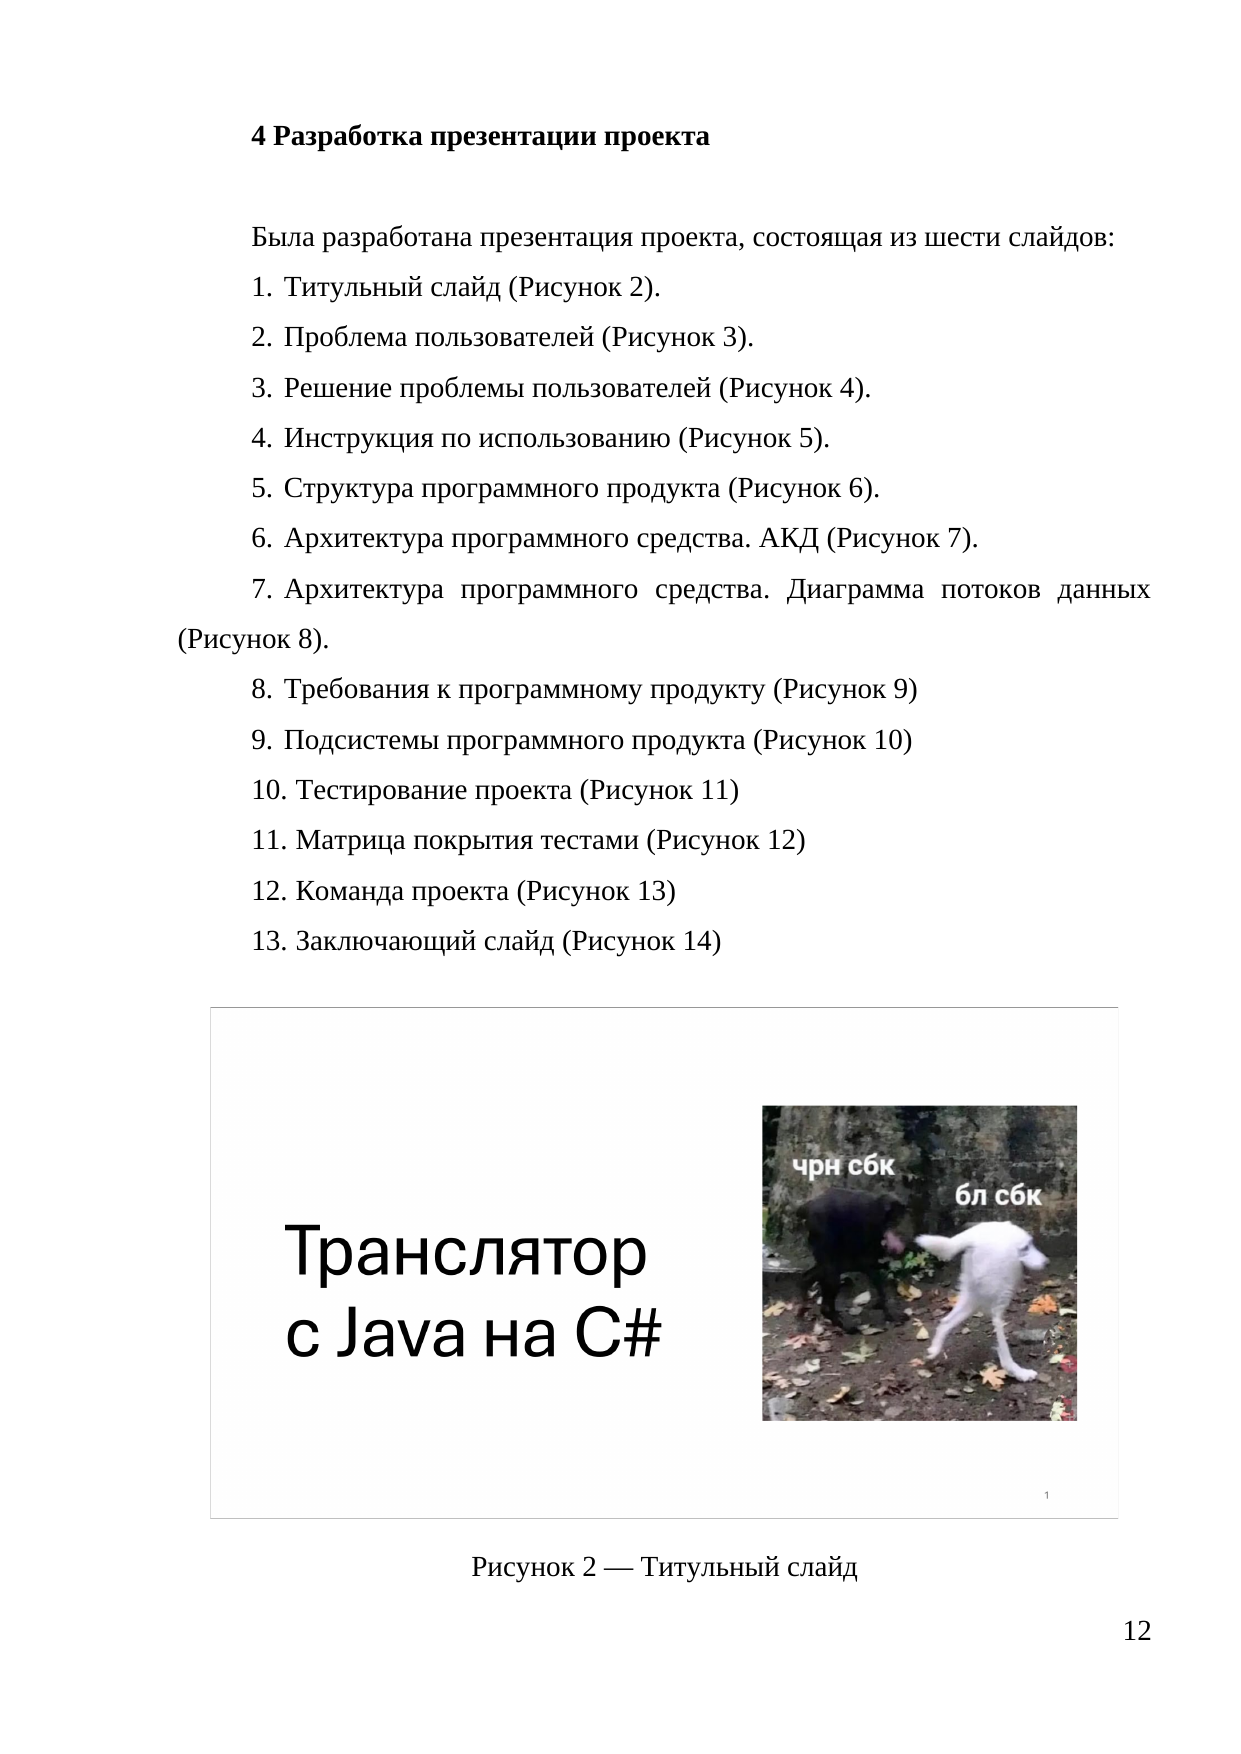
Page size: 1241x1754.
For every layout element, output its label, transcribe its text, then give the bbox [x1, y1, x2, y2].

list Решение проблемы пользователей (Рисунок 4). [177, 370, 1152, 403]
list Титульный слайд (Рисунок 2). [177, 269, 1152, 303]
list Инструкция по использованию (Рисунок 5). [177, 420, 1152, 453]
list Проблема пользователей (Рисунок 3). [177, 319, 1152, 353]
list Архитектура программного средства. Диаграмма потоков данных (Рисунок 8). [177, 571, 1152, 655]
list Архитектура программного средства. АКД (Рисунок 7). [177, 521, 1152, 554]
list Тестирование проекта (Рисунок 11) [177, 772, 1152, 806]
picture [210, 1007, 1119, 1519]
list Заключающий слайд (Рисунок 14) [177, 923, 1152, 957]
list Подсистемы программного продукта (Рисунок 10) [177, 722, 1152, 755]
list Требования к программному продукту (Рисунок 9) [177, 672, 1152, 705]
text Была разработана презентация проекта, состоящая из шести слайдов: [177, 219, 1152, 252]
subtitle Разработка презентации проекта [177, 118, 1152, 152]
list Матрица покрытия тестами (Рисунок 12) [177, 822, 1152, 856]
list Команда проекта (Рисунок 13) [177, 873, 1152, 906]
list Структура программного продукта (Рисунок 6). [177, 470, 1152, 504]
